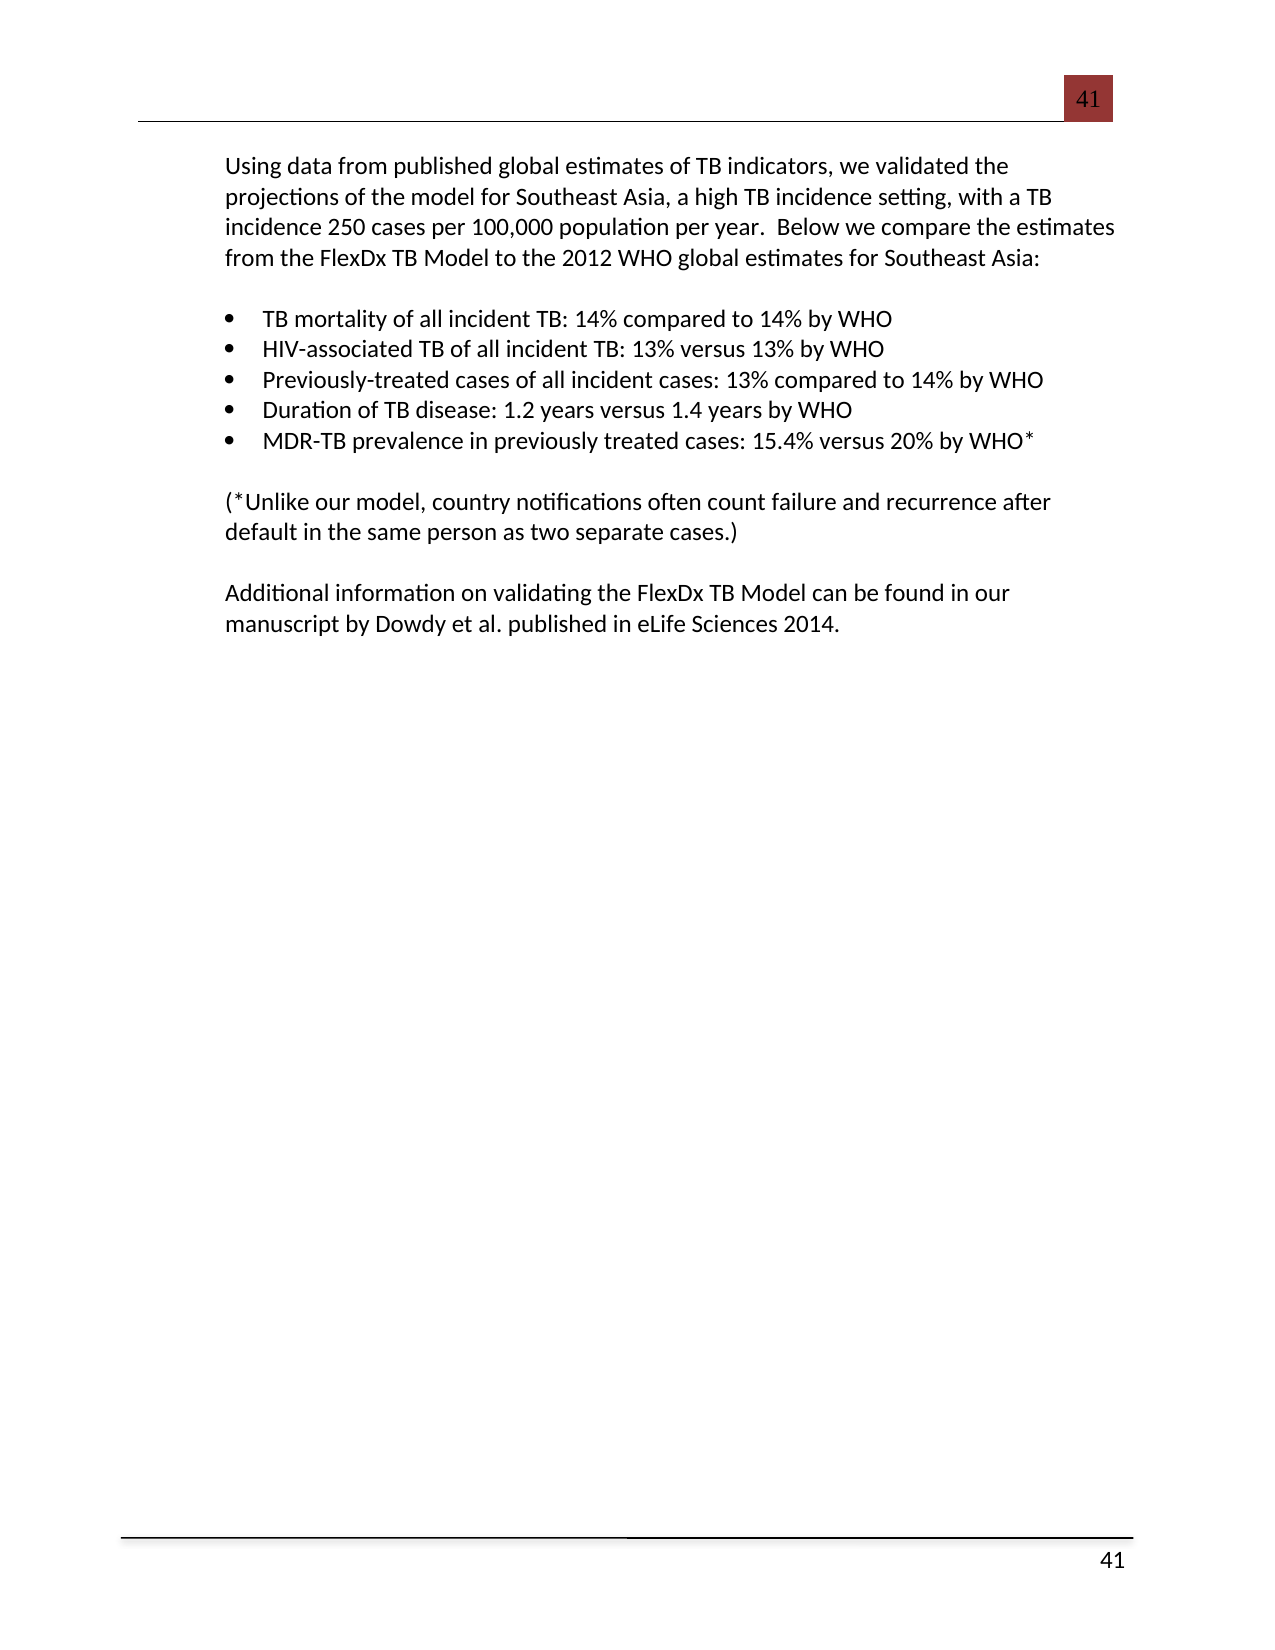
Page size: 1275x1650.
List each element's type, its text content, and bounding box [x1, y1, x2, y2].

list TB mortality of all incident TB: 14% compared to 14% by WHO [225, 303, 1125, 333]
list Duration of TB disease: 1.2 years versus 1.4 years by WHO [225, 394, 1125, 425]
list MDR-TB prevalence in previously treated cases: 15.4% versus 20% by WHO* [225, 425, 1125, 456]
list HIV-associated TB of all incident TB: 13% versus 13% by WHO [225, 333, 1125, 364]
text Using data from published global estimates of TB indicators, we validated the projections of the model for Southeast Asia, a high TB incidence setting, with a TB incidence 250 cases per 100,000 population per year. Below we compare the estimates from the FlexDx TB Model to the 2012 WHO global estimates for Southeast Asia: [225, 150, 1125, 272]
text Additional information on validating the FlexDx TB Model can be found in our manuscript by Dowdy et al. published in eLife Sciences 2014. [225, 578, 1125, 639]
list Previously-treated cases of all incident cases: 13% compared to 14% by WHO [225, 364, 1125, 394]
text (*Unlike our model, country notifications often count failure and recurrence after default in the same person as two separate cases.) [225, 486, 1125, 547]
